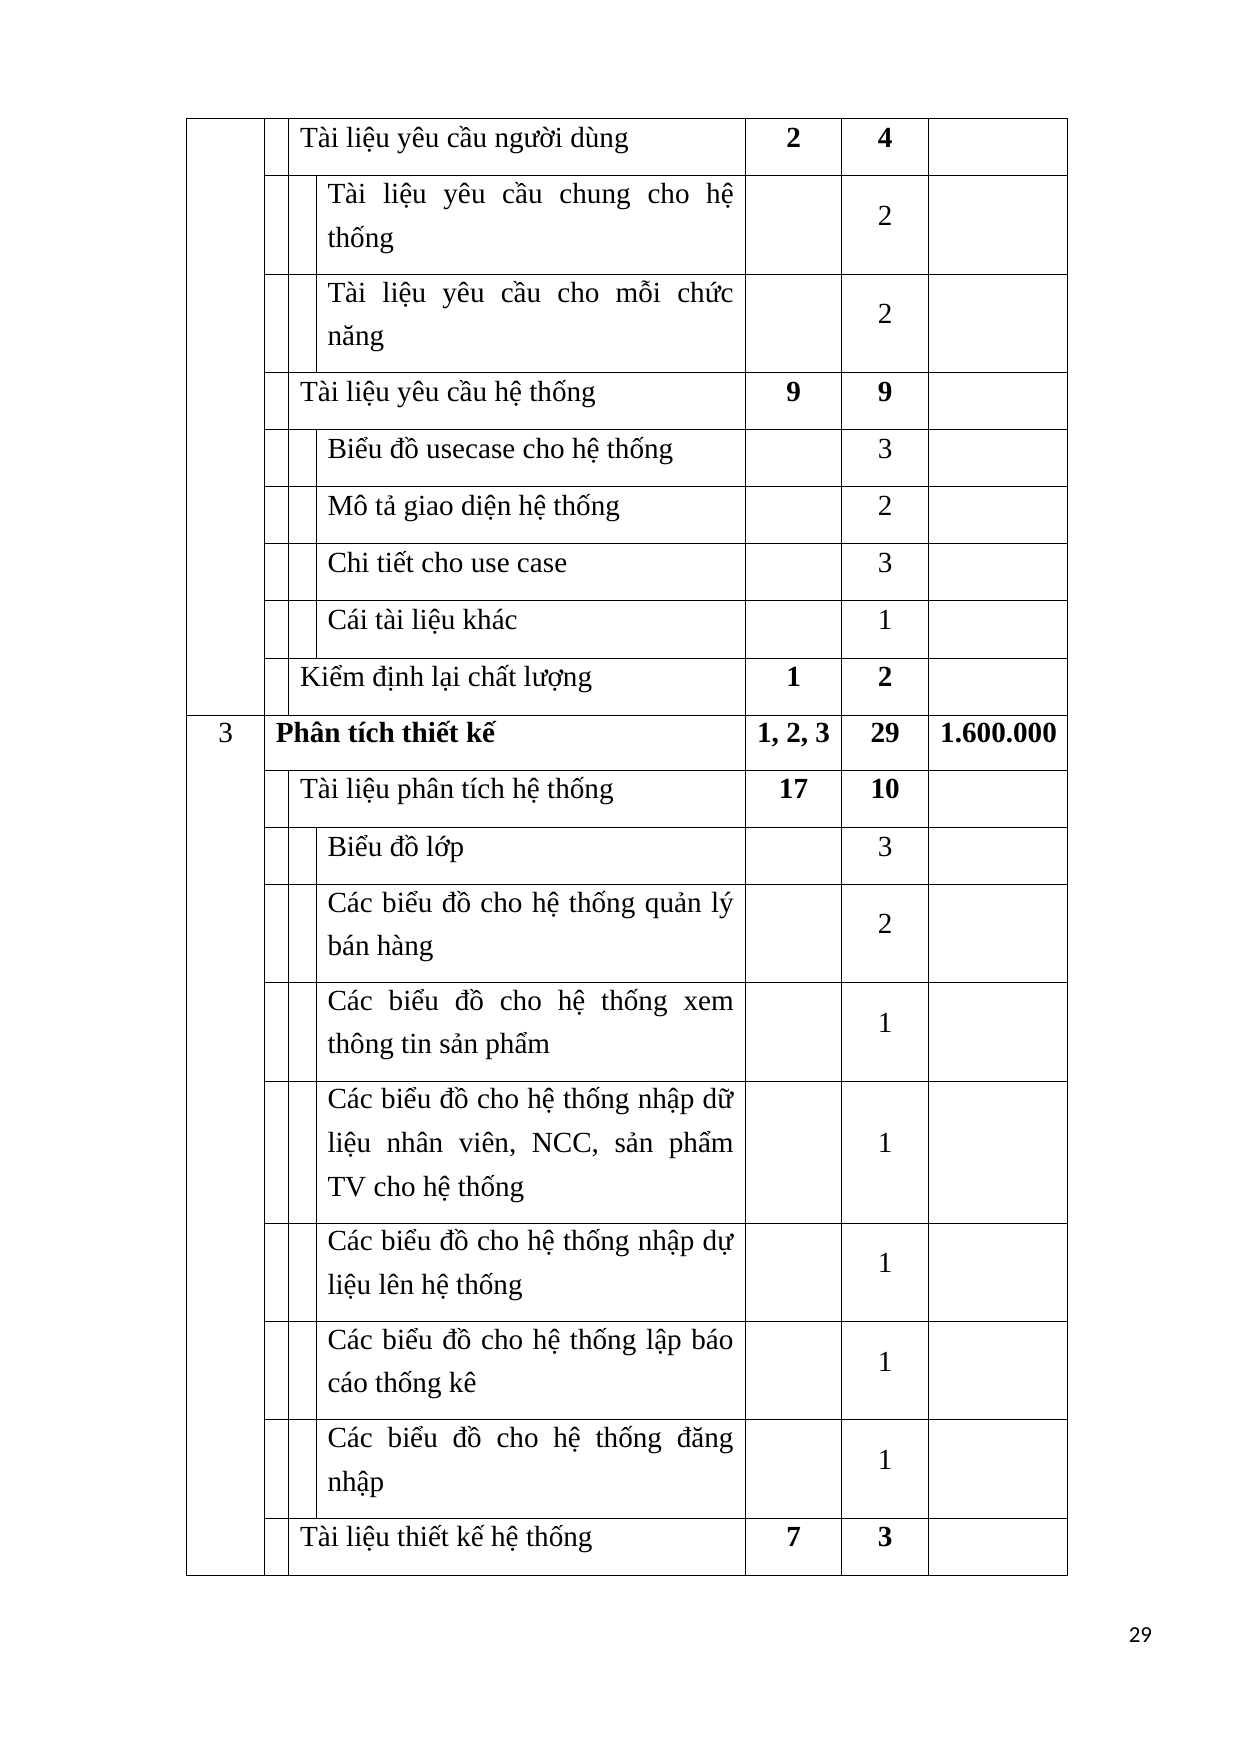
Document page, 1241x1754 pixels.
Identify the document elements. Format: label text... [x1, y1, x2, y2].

table_cell [929, 828, 1067, 884]
table_cell [265, 659, 288, 714]
table_cell Tài liệu yêu cầu người dùng [289, 119, 745, 175]
table_cell [265, 885, 288, 982]
table_cell [265, 275, 288, 372]
table_cell 1 [842, 1082, 928, 1222]
table_cell [265, 1420, 288, 1518]
table_cell [289, 601, 316, 657]
table_cell [929, 544, 1067, 600]
table_cell 1 [842, 1224, 928, 1321]
table_cell [289, 828, 316, 884]
table_cell [746, 885, 841, 982]
table_cell [929, 1420, 1067, 1518]
table_cell [929, 275, 1067, 372]
table_cell 2 [842, 885, 928, 982]
table_cell [265, 119, 288, 175]
table_cell [929, 1519, 1067, 1575]
table_cell [289, 487, 316, 543]
table_cell 2 [746, 119, 841, 175]
table_cell Biểu đồ usecase cho hệ thống [317, 430, 745, 486]
table_cell 1 [842, 601, 928, 657]
table_cell 1, 2, 3 [746, 716, 841, 769]
table_cell [746, 176, 841, 274]
table_cell 29 [842, 716, 928, 769]
table_cell [265, 983, 288, 1081]
table_cell 1 [842, 1420, 928, 1518]
table_cell [929, 983, 1067, 1081]
table_cell [265, 828, 288, 884]
table_cell Cái tài liệu khác [317, 601, 745, 657]
table_cell 4 [842, 119, 928, 175]
table_cell [929, 1224, 1067, 1321]
table_cell 10 [842, 771, 928, 827]
table_cell [265, 1082, 288, 1222]
table_cell 3 [842, 430, 928, 486]
table_cell [929, 430, 1067, 486]
table_cell Chi tiết cho use case [317, 544, 745, 600]
table_cell Các biểu đồ cho hệ thống nhập dự liệu lên hệ thống [317, 1224, 745, 1321]
table_cell [746, 983, 841, 1081]
table_cell Các biểu đồ cho hệ thống quản lý bán hàng [317, 885, 745, 982]
table_cell [289, 430, 316, 486]
table_cell [929, 601, 1067, 657]
table_cell [929, 176, 1067, 274]
table_cell [265, 373, 288, 429]
table_cell Tài liệu yêu cầu chung cho hệ thống [317, 176, 745, 274]
table_cell [929, 119, 1067, 175]
table_cell [289, 1224, 316, 1321]
table_cell 1 [746, 659, 841, 714]
table_cell [265, 430, 288, 486]
table_cell Các biểu đồ cho hệ thống xem thông tin sản phẩm [317, 983, 745, 1081]
table_cell Các biểu đồ cho hệ thống lập báo cáo thống kê [317, 1322, 745, 1419]
table_cell [265, 601, 288, 657]
table_cell [265, 771, 288, 827]
table_cell Biểu đồ lớp [317, 828, 745, 884]
table_cell Các biểu đồ cho hệ thống đăng nhập [317, 1420, 745, 1518]
table_cell [289, 1322, 316, 1419]
table_cell [746, 430, 841, 486]
table_cell [265, 1322, 288, 1419]
table_cell [265, 1519, 288, 1575]
table_cell Mô tả giao diện hệ thống [317, 487, 745, 543]
table_cell 2 [842, 487, 928, 543]
table_cell [289, 983, 316, 1081]
table_cell [929, 659, 1067, 714]
table_cell Tài liệu phân tích hệ thống [289, 771, 745, 827]
table_cell 2 [842, 275, 928, 372]
table_cell [289, 1420, 316, 1518]
table_cell [265, 544, 288, 600]
table_cell [746, 487, 841, 543]
table_cell [929, 771, 1067, 827]
table_cell 1 [842, 983, 928, 1081]
table_cell [289, 885, 316, 982]
table_cell [289, 176, 316, 274]
table_cell [746, 828, 841, 884]
table_cell Kiểm định lại chất lượng [289, 659, 745, 714]
table_cell [746, 601, 841, 657]
table_cell [289, 1082, 316, 1222]
table_cell 17 [746, 771, 841, 827]
table_cell [265, 487, 288, 543]
table_cell 3 [842, 544, 928, 600]
table_cell [746, 1082, 841, 1222]
table_cell Tài liệu thiết kế hệ thống [289, 1519, 745, 1575]
table_cell 3 [187, 716, 264, 1575]
table_cell 3 [842, 828, 928, 884]
table_cell [929, 487, 1067, 543]
table_cell 9 [746, 373, 841, 429]
table_cell 2 [842, 176, 928, 274]
table_cell 2 [187, 119, 264, 714]
table_cell 7 [746, 1519, 841, 1575]
table_cell [746, 1224, 841, 1321]
table_cell [929, 1322, 1067, 1419]
table_cell [746, 275, 841, 372]
table_cell [746, 1322, 841, 1419]
table_cell 3 [842, 1519, 928, 1575]
table_cell [929, 885, 1067, 982]
table_cell [929, 373, 1067, 429]
table_cell 1 [842, 1322, 928, 1419]
table_cell Tài liệu yêu cầu cho mỗi chức năng [317, 275, 745, 372]
table_cell [265, 1224, 288, 1321]
table_cell [265, 176, 288, 274]
table_cell Các biểu đồ cho hệ thống nhập dữ liệu nhân viên, NCC, sản phẩm TV cho hệ thống [317, 1082, 745, 1222]
table_cell 2 [842, 659, 928, 714]
table_cell [746, 1420, 841, 1518]
table_cell [929, 1082, 1067, 1222]
table_cell [289, 275, 316, 372]
table_cell 1.600.000 [929, 716, 1067, 769]
table_cell Phân tích thiết kế [265, 716, 745, 769]
table_cell Tài liệu yêu cầu hệ thống [289, 373, 745, 429]
table_cell [289, 544, 316, 600]
table_cell [746, 544, 841, 600]
table_cell 9 [842, 373, 928, 429]
